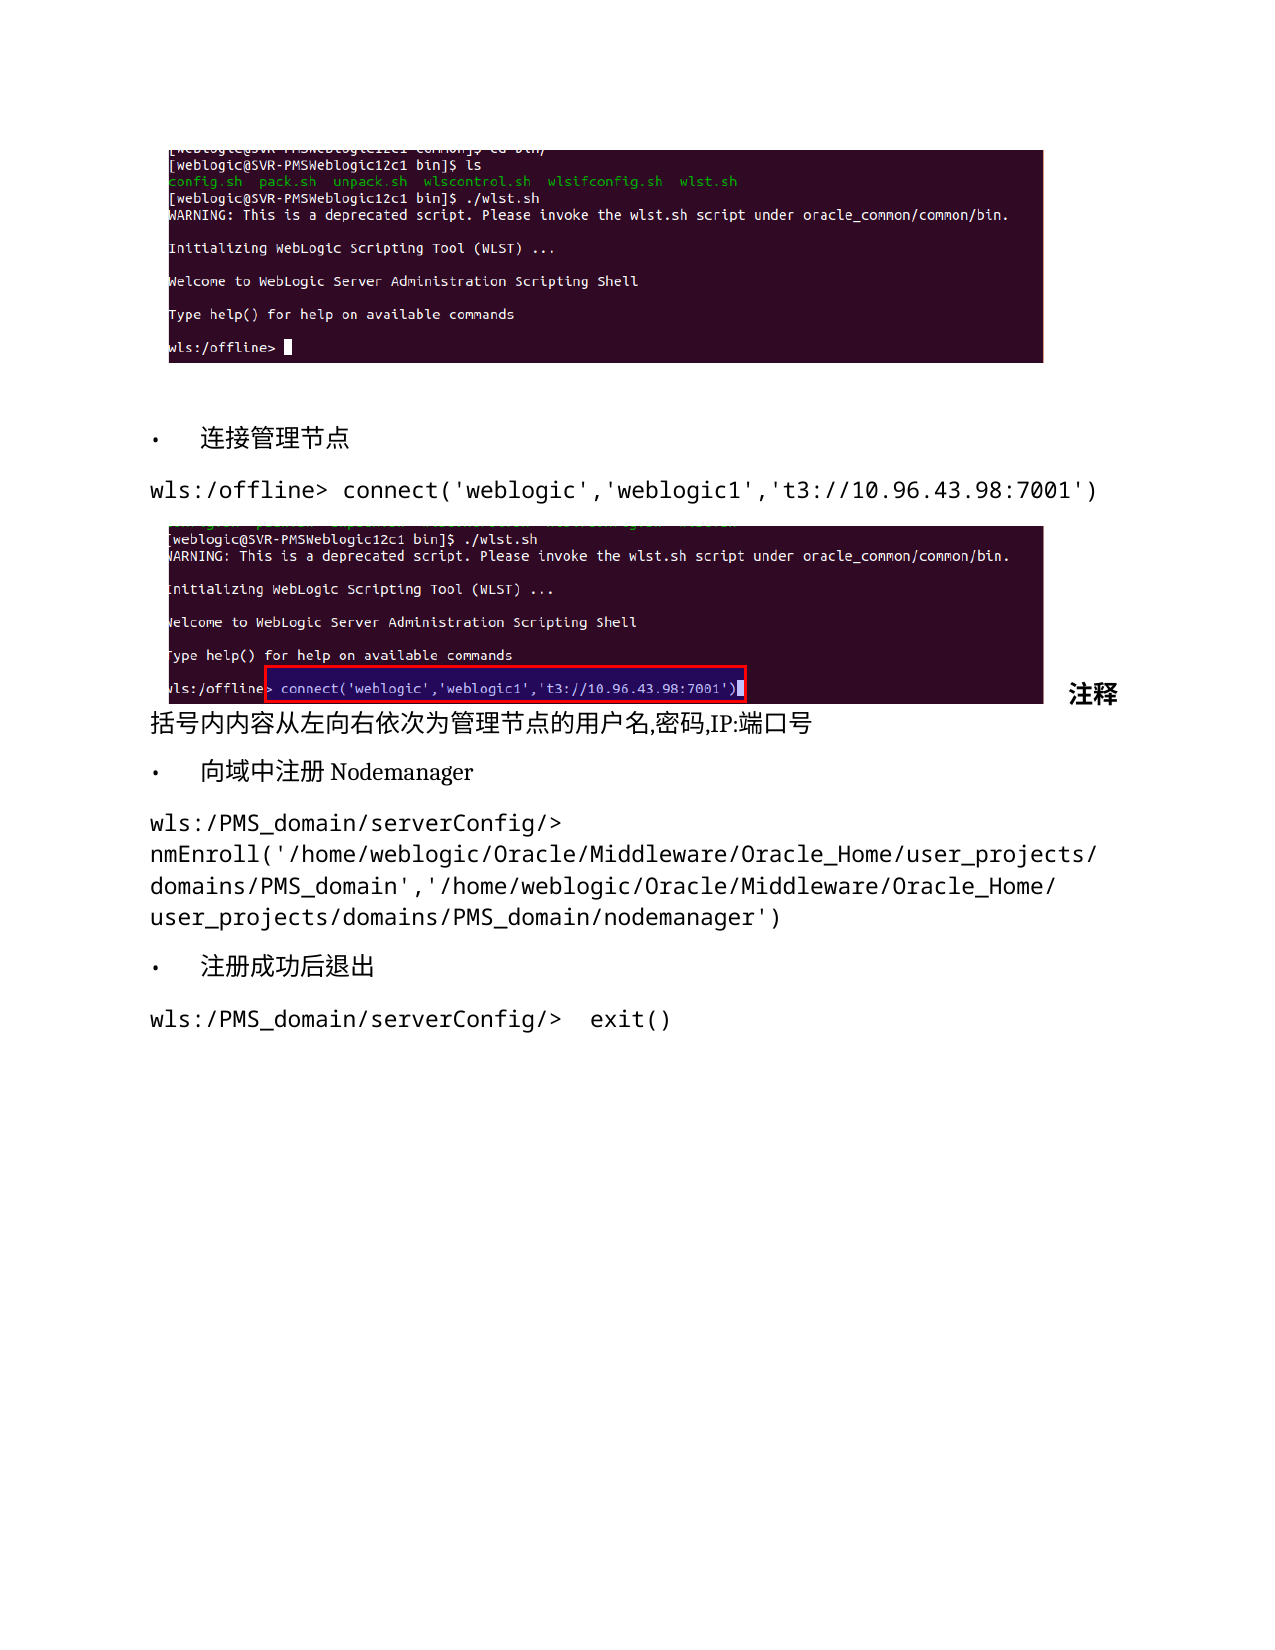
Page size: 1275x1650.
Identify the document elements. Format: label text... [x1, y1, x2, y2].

picture [168, 150, 1044, 363]
list 注册成功后退出 [150, 953, 1125, 982]
list 连接管理节点 [150, 424, 1125, 453]
text wls:/PMS_domain/serverConfig/> nmEnroll('/home/weblogic/Oracle/Middleware/Oracle_Home/user_projects/domains/PMS_domain','/home/weblogic/Oracle/Middleware/Oracle_Home/user_projects/domains/PMS_domain/nodemanager') [150, 807, 1125, 932]
text wls:/offline> connect('weblogic','weblogic1','t3://10.96.43.98:7001') [150, 474, 1125, 505]
list 向域中注册Nodemanager [150, 757, 1125, 786]
picture [168, 526, 1044, 704]
text wls:/PMS_domain/serverConfig/> exit() [150, 1002, 1125, 1034]
